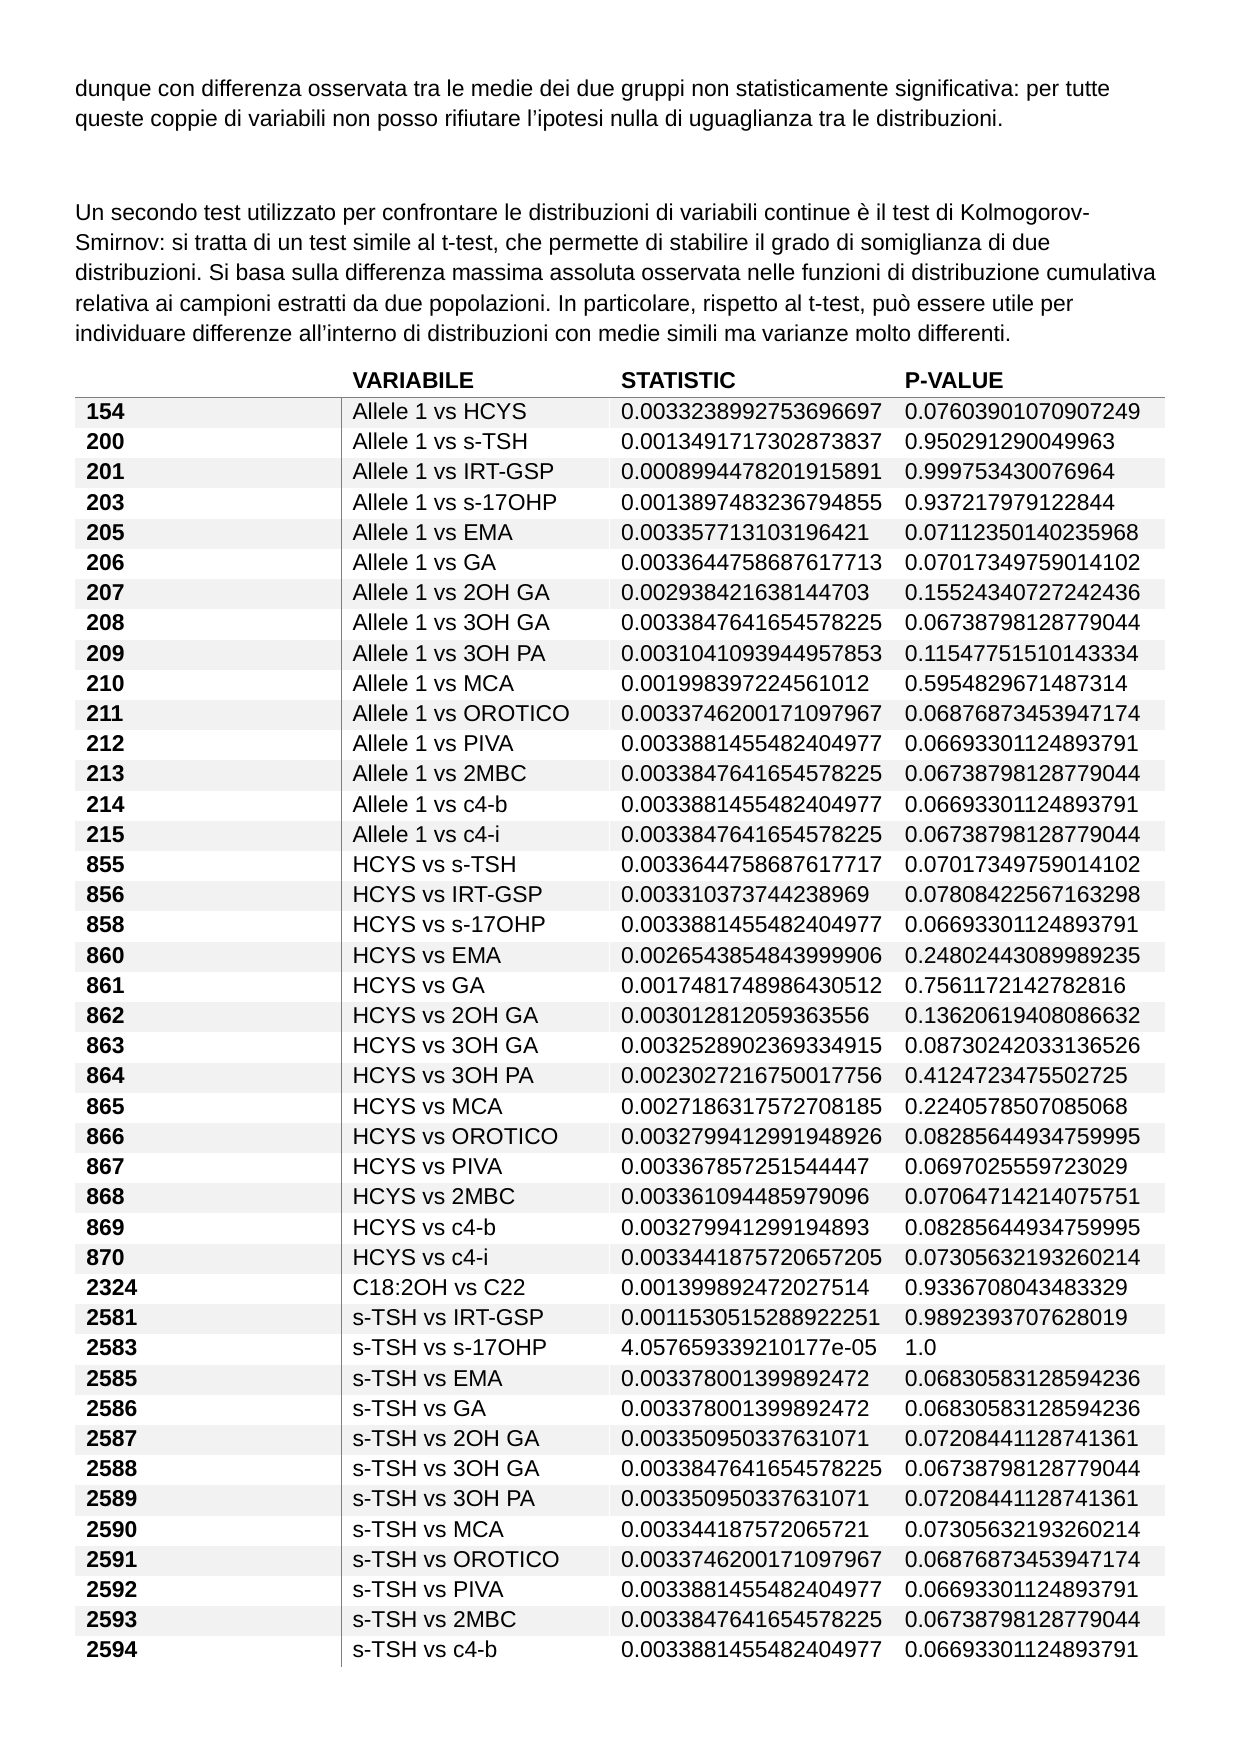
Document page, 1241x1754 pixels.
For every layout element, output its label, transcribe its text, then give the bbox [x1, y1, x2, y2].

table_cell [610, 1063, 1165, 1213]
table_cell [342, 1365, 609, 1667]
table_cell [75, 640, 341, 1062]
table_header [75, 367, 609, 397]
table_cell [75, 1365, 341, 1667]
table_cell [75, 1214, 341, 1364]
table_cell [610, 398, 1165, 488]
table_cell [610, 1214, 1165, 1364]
text Un secondo test utilizzato per confrontare le distribuzioni di variabili continue è il test di Kolmogorov-Smirnov: si tratta di un test simile al t-test, che permette di stabilire il grado di somiglianza di due distribuzioni. Si basa sulla differenza massima assoluta osservata nelle funzioni di distribuzione cumulativa relativa ai campioni estratti da due popolazioni. In particolare, rispetto al t-test, può essere utile per individuare differenze all’interno di distribuzioni con medie simili ma varianze molto differenti. [75, 199, 1165, 346]
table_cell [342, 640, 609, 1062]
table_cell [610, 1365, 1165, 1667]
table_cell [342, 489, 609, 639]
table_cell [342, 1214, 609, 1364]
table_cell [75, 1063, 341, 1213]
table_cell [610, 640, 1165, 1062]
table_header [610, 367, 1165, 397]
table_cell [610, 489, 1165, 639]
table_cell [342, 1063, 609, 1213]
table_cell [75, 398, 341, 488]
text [75, 75, 1165, 132]
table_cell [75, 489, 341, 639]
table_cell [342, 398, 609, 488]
